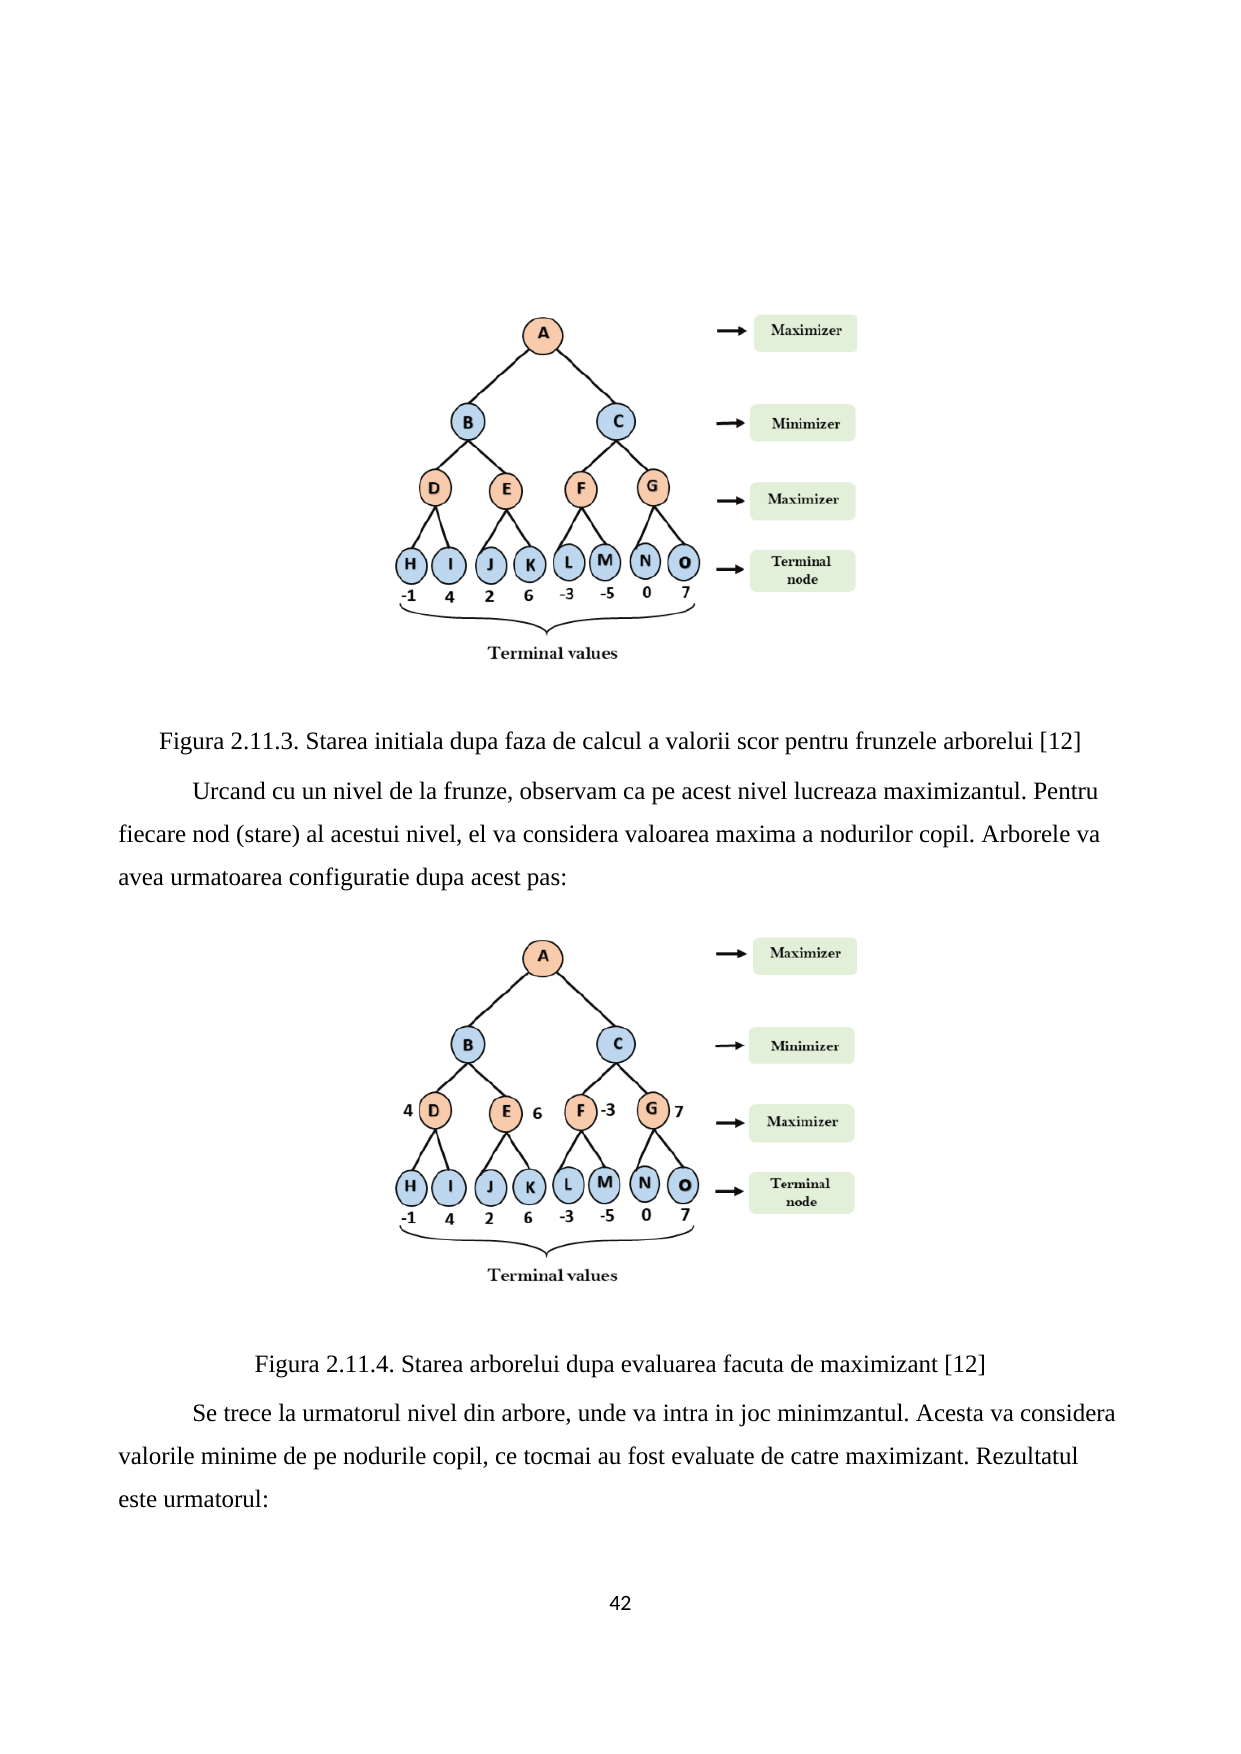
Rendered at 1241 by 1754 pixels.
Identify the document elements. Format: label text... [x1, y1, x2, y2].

text Urcand cu un nivel de la frunze, observam ca pe acest nivel lucreaza maximizantul. Pentru fiecare nod (stare) al acestui nivel, el va considera valoarea maxima a nodurilor copil. Arborele va avea urmatoarea configuratie dupa acest pas: [118, 776, 1122, 891]
picture [383, 282, 858, 706]
text Figura 2.11.4. Starea arborelui dupa evaluarea facuta de maximizant [12] [118, 1349, 1122, 1377]
picture [383, 905, 857, 1328]
text Se trece la urmatorul nivel din arbore, unde va intra in joc minimzantul. Acesta va considera valorile minime de pe nodurile copil, ce tocmai au fost evaluate de catre maximizant. Rezultatul este urmatorul: [118, 1398, 1122, 1513]
text Figura 2.11.3. Starea initiala dupa faza de calcul a valorii scor pentru frunzele arborelui [12] [118, 726, 1122, 755]
